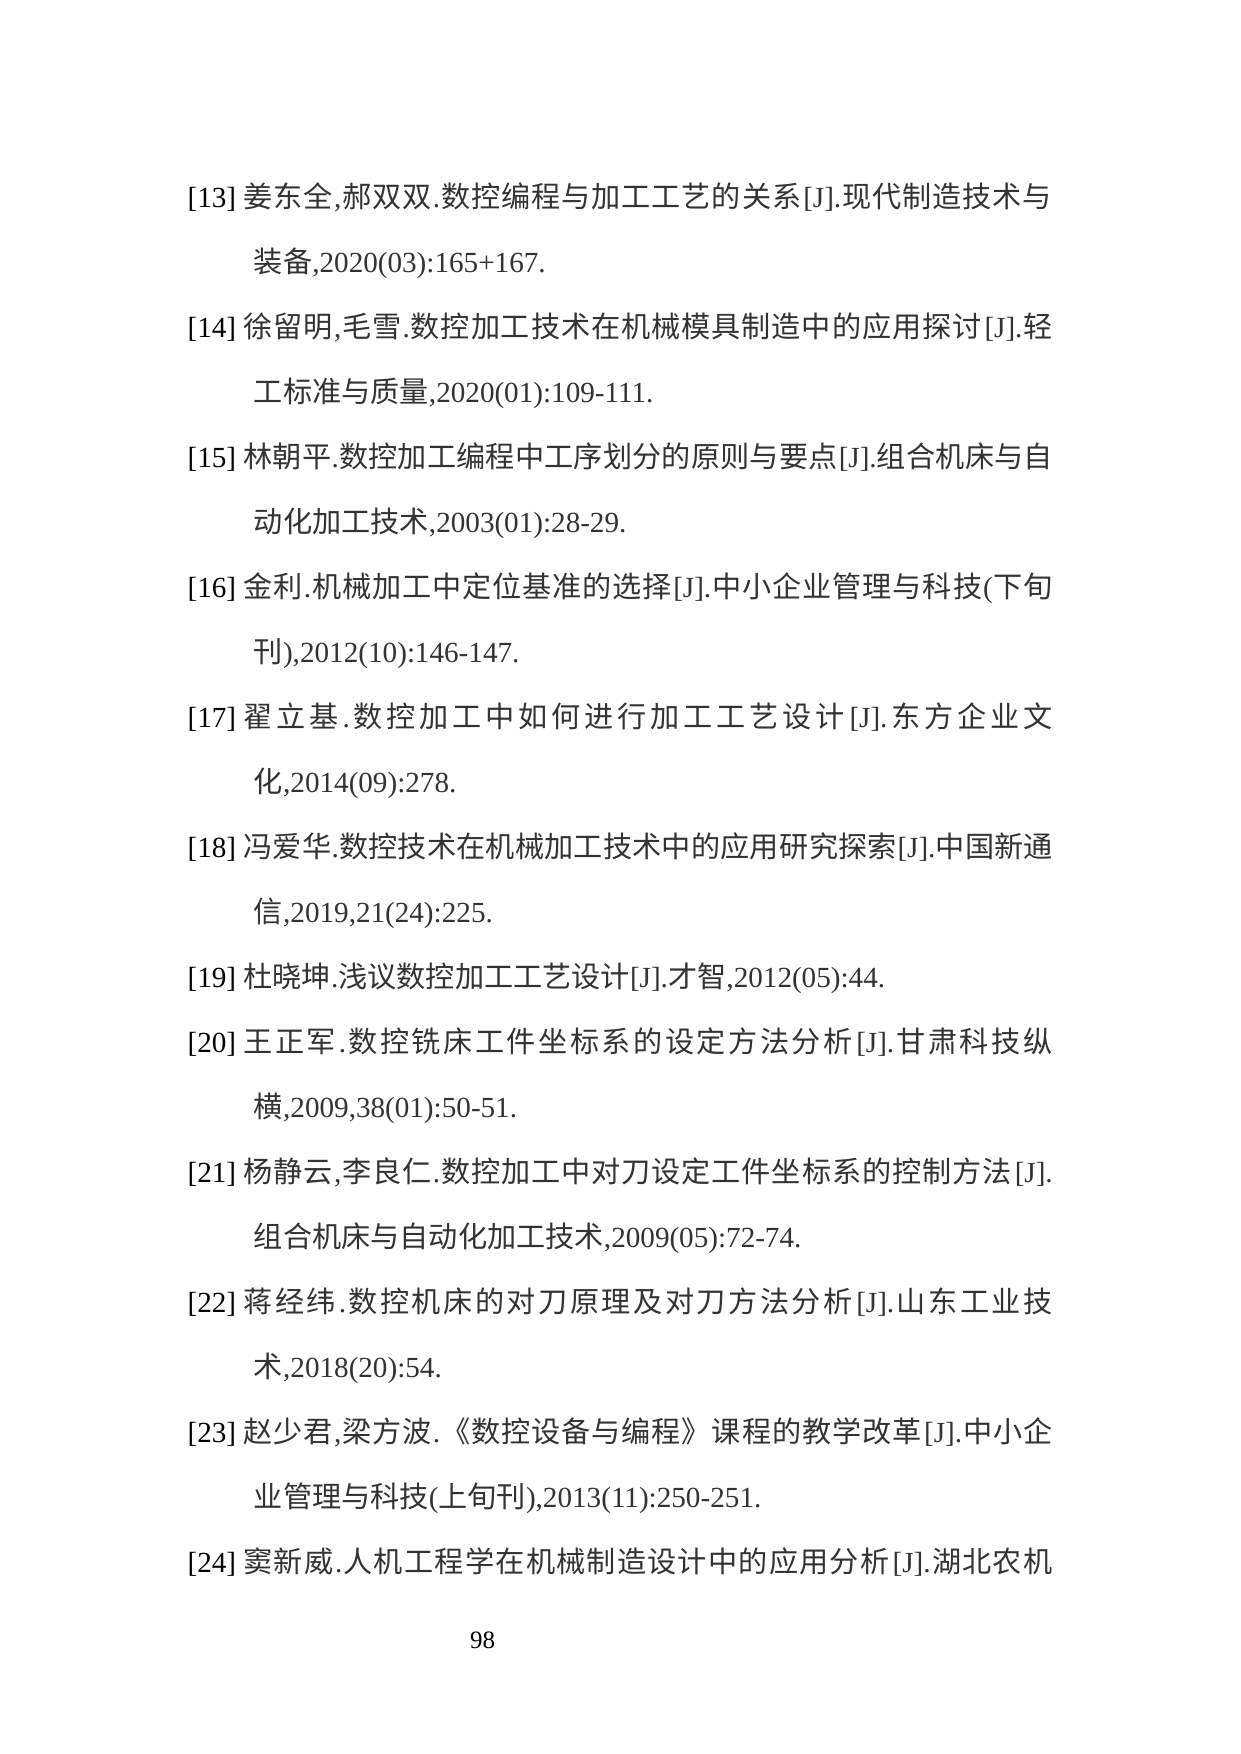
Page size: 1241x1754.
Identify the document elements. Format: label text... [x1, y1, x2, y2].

list 徐留明,毛雪.数控加工技术在机械模具制造中的应用探讨[J].轻工标准与质量,2020(01):109-111. [187, 292, 1053, 422]
list 金利.机械加工中定位基准的选择[J].中小企业管理与科技(下旬刊),2012(10):146-147. [187, 552, 1053, 682]
list 翟立基.数控加工中如何进行加工工艺设计[J].东方企业文化,2014(09):278. [187, 682, 1053, 812]
list 林朝平.数控加工编程中工序划分的原则与要点[J].组合机床与自动化加工技术,2003(01):28-29. [187, 422, 1053, 552]
list 赵少君,梁方波.《数控设备与编程》课程的教学改革[J].中小企业管理与科技(上旬刊),2013(11):250-251. [187, 1397, 1053, 1527]
list 杨静云,李良仁.数控加工中对刀设定工件坐标系的控制方法[J].组合机床与自动化加工技术,2009(05):72-74. [187, 1137, 1053, 1267]
list 杜晓坤.浅议数控加工工艺设计[J].才智,2012(05):44. [187, 942, 1053, 1007]
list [187, 1527, 1053, 1592]
list 冯爱华.数控技术在机械加工技术中的应用研究探索[J].中国新通信,2019,21(24):225. [187, 812, 1053, 942]
list 蒋经纬.数控机床的对刀原理及对刀方法分析[J].山东工业技术,2018(20):54. [187, 1267, 1053, 1397]
list 姜东全,郝双双.数控编程与加工工艺的关系[J].现代制造技术与装备,2020(03):165+167. [187, 162, 1053, 292]
list 王正军.数控铣床工件坐标系的设定方法分析[J].甘肃科技纵横,2009,38(01):50-51. [187, 1007, 1053, 1137]
